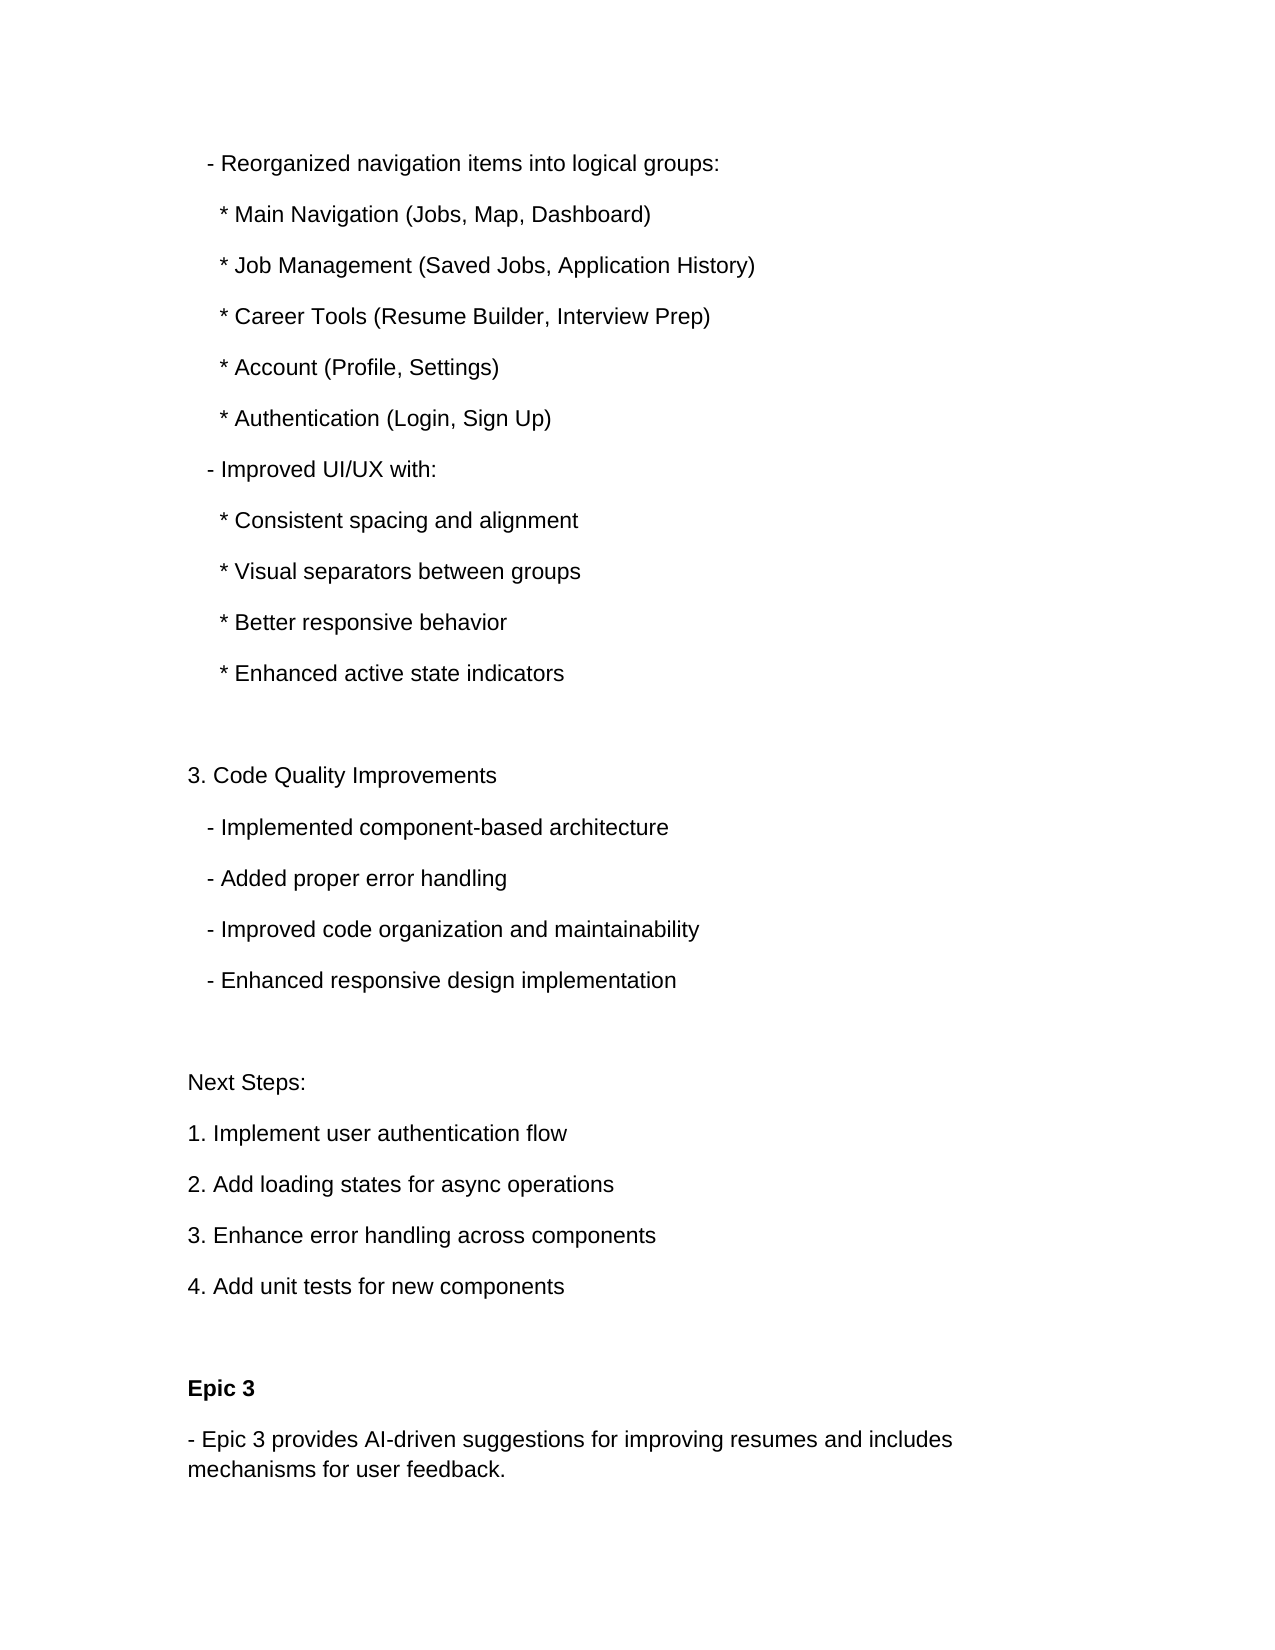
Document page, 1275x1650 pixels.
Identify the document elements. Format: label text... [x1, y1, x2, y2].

text - Epic 3 provides AI-driven suggestions for improving resumes and includes mechanisms for user feedback. [187, 1426, 1087, 1483]
text 2. Add loading states for async operations [187, 1171, 1087, 1197]
text - Enhanced responsive design implementation [187, 967, 1087, 993]
text * Authentication (Login, Sign Up) [187, 405, 1087, 432]
text * Career Tools (Resume Builder, Interview Prep) [187, 303, 1087, 329]
text * Main Navigation (Jobs, Map, Dashboard) [187, 201, 1087, 227]
text * Better responsive behavior [187, 609, 1087, 636]
text Epic 3 [187, 1375, 1087, 1401]
text 4. Add unit tests for new components [187, 1273, 1087, 1299]
text 1. Implement user authentication flow [187, 1120, 1087, 1146]
text - Implemented component-based architecture [187, 813, 1087, 840]
text * Visual separators between groups [187, 558, 1087, 585]
text 3. Code Quality Improvements [187, 762, 1087, 789]
text * Job Management (Saved Jobs, Application History) [187, 252, 1087, 278]
text * Enhanced active state indicators [187, 660, 1087, 687]
text * Account (Profile, Settings) [187, 354, 1087, 381]
text Next Steps: [187, 1069, 1087, 1095]
text - Improved code organization and maintainability [187, 916, 1087, 942]
text - Improved UI/UX with: [187, 456, 1087, 483]
text - Added proper error handling [187, 864, 1087, 891]
text * Consistent spacing and alignment [187, 507, 1087, 534]
text - Reorganized navigation items into logical groups: [187, 150, 1087, 176]
text 3. Enhance error handling across components [187, 1222, 1087, 1248]
